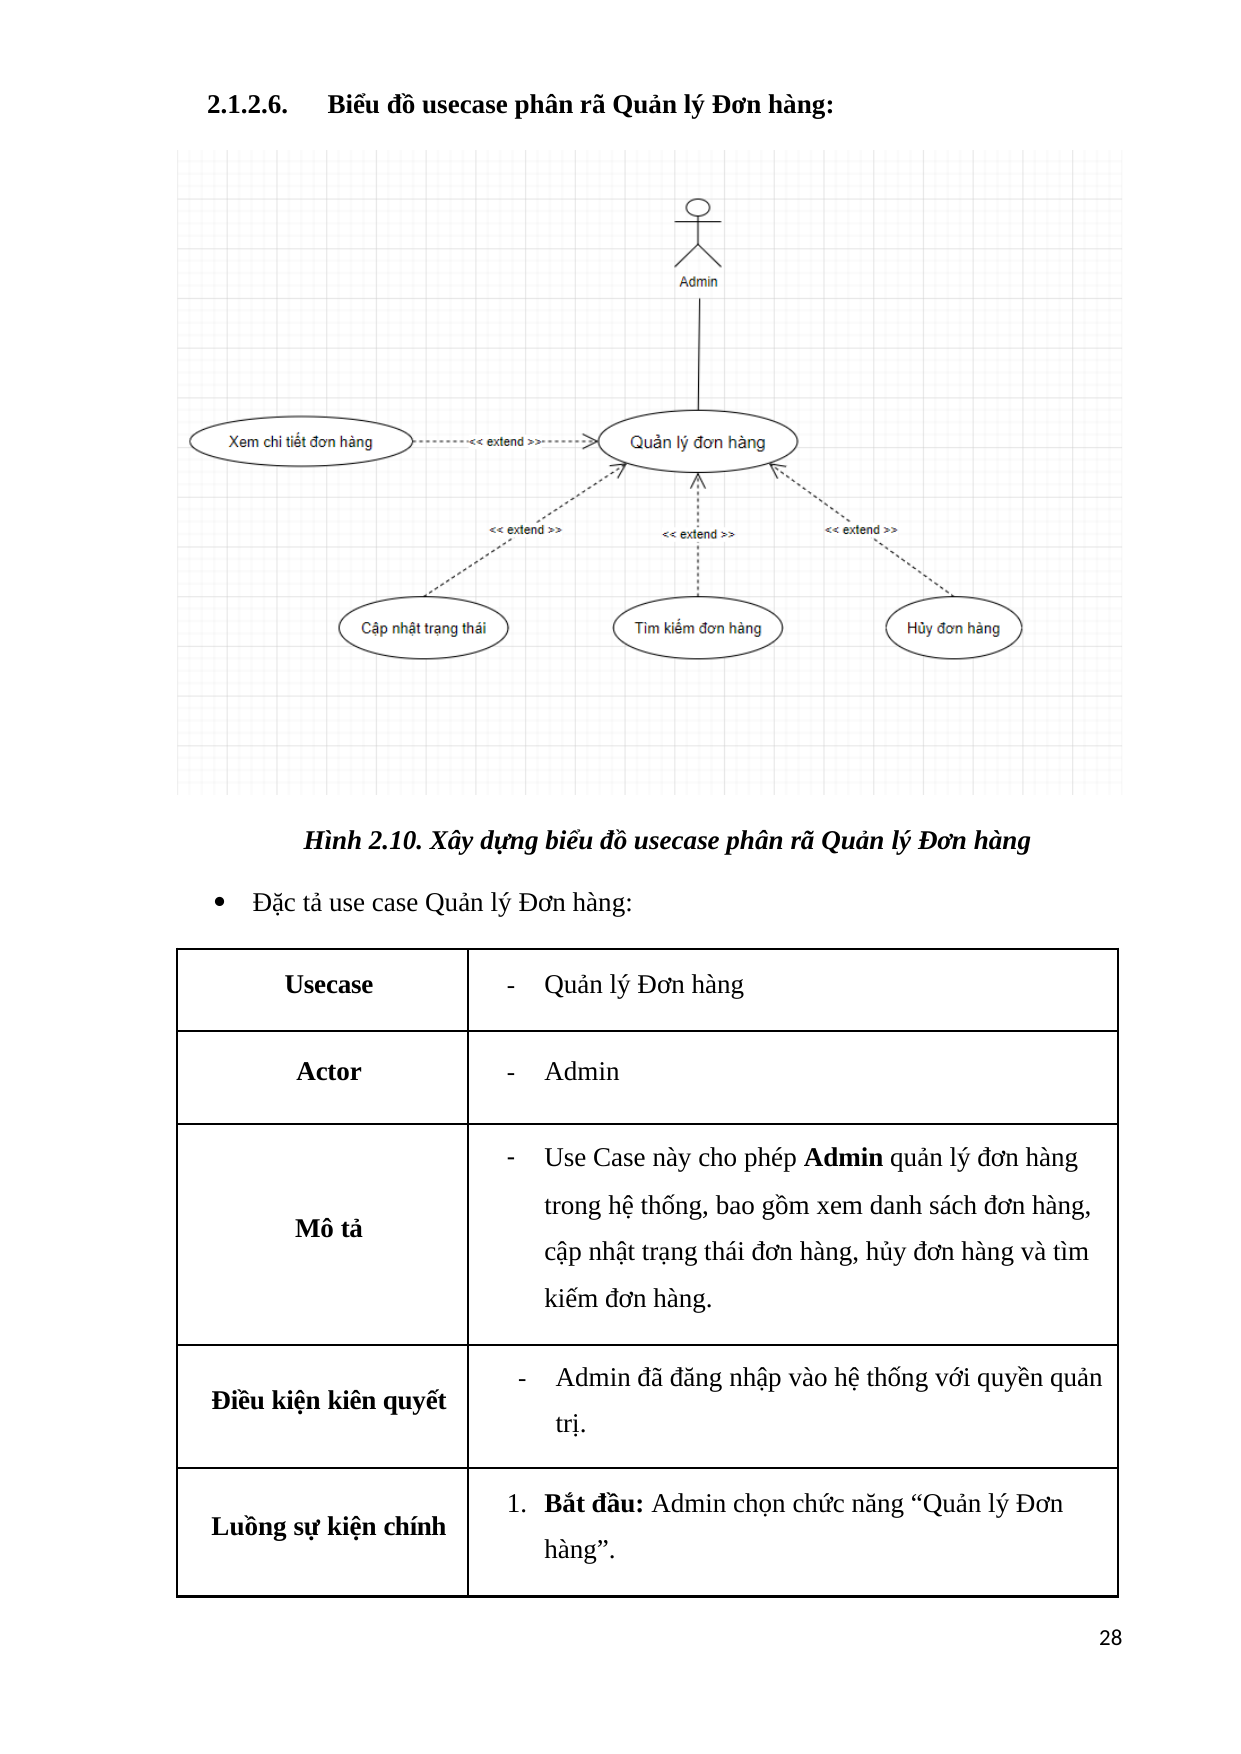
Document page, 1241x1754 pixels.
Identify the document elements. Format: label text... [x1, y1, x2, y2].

table_header Usecase [178, 950, 467, 1030]
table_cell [469, 1469, 1117, 1595]
table_cell Điều kiện kiên quyết [178, 1346, 467, 1467]
table_cell Mô tả [178, 1125, 467, 1344]
picture [177, 150, 1123, 795]
table_cell Admin đã đăng nhập vào hệ thống với quyền quản trị. [469, 1346, 1117, 1467]
subtitle Biểu đồ usecase phân rã Quản lý Đơn hàng: [207, 89, 1122, 120]
table_cell Use Case này cho phép Admin quản lý đơn hàng trong hệ thống, bao gồm xem danh sách đơn hàng, cập nhật trạng thái đơn hàng, hủy đơn hàng và tìm kiếm đơn hàng. [469, 1125, 1117, 1344]
table_cell Actor [178, 1032, 467, 1123]
table_header Quản lý Đơn hàng [469, 950, 1117, 1030]
list Đặc tả use case Quản lý Đơn hàng: [215, 886, 1122, 917]
table_cell Admin [469, 1032, 1117, 1123]
table_cell Luồng sự kiện chính [178, 1469, 467, 1595]
text Hình 2.10. Xây dựng biểu đồ usecase phân rã Quản lý Đơn hàng [215, 824, 1122, 855]
